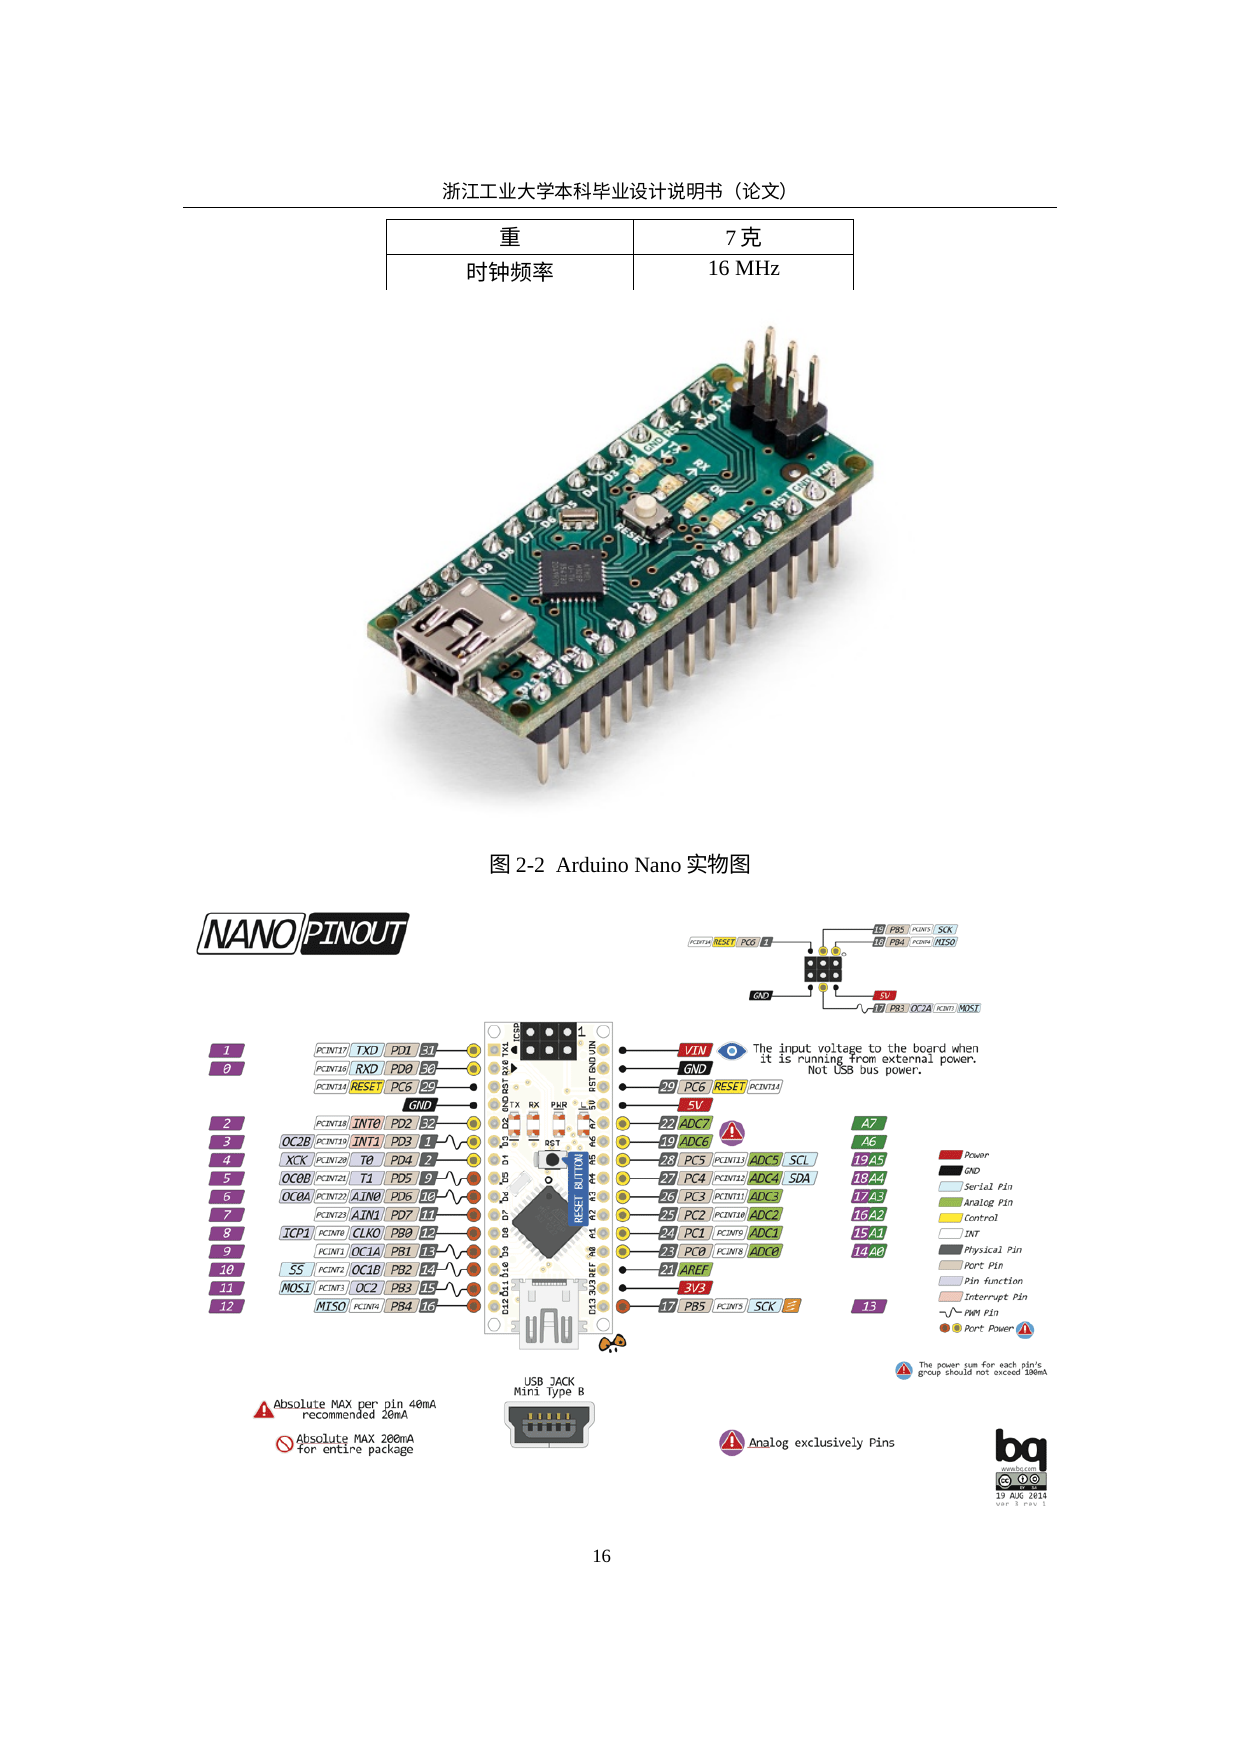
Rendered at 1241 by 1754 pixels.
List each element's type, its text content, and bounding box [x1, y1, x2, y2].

picture [267, 290, 974, 821]
picture [183, 907, 1058, 1506]
table_cell 7克 [634, 220, 853, 254]
table_cell 16 MHz [634, 255, 853, 289]
table_cell 重 [387, 220, 633, 254]
table_cell 时钟频率 [387, 255, 633, 289]
